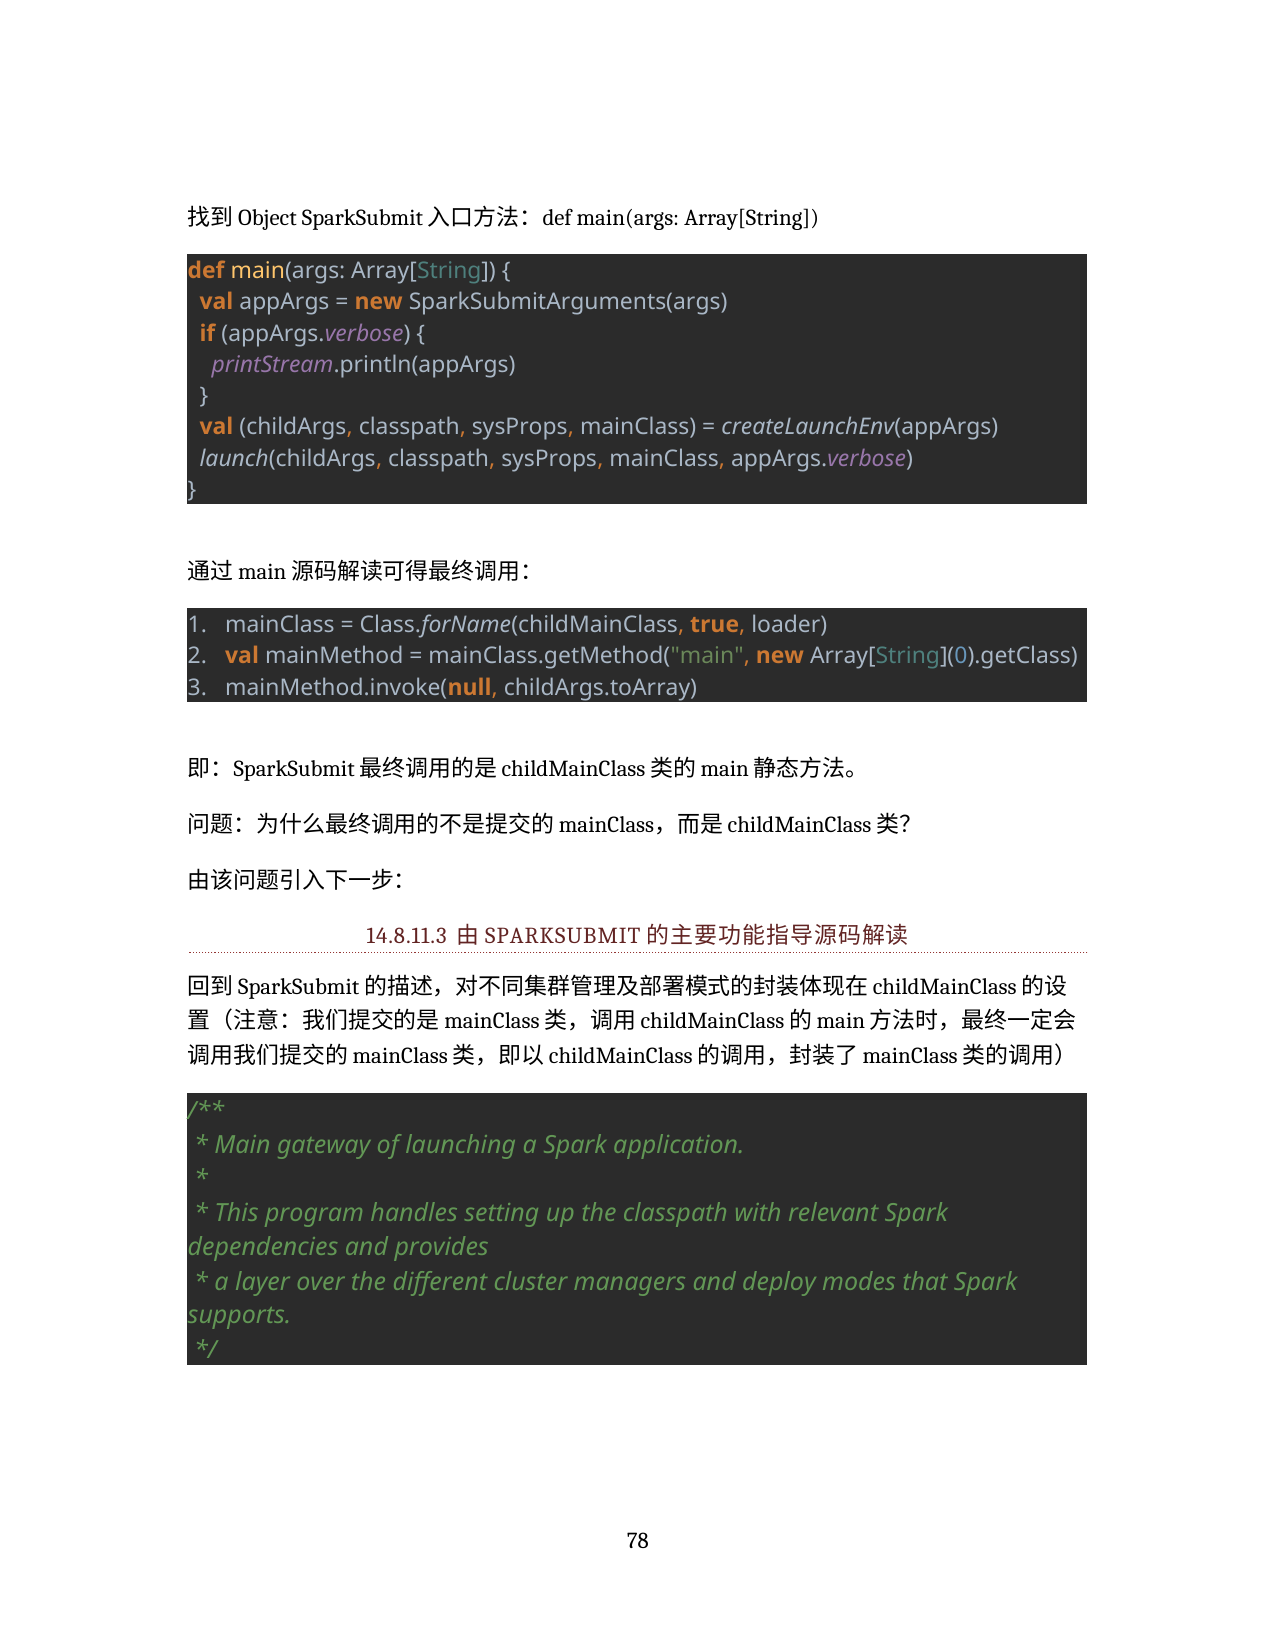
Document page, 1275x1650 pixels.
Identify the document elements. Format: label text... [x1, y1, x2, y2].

text 由该问题引入下一步： [187, 862, 1087, 895]
list mainClass = Class.forName(childMainClass, true, loader) [187, 608, 1087, 639]
text 回到SparkSubmit的描述，对不同集群管理及部署模式的封装体现在childMainClass的设置（注意：我们提交的是mainClass类，调用childMainClass的main方法时，最终一定会调用我们提交的mainClass类，即以childMainClass的调用，封装了mainClass类的调用） [187, 968, 1087, 1070]
text /** * Main gateway of launching a Spark application. * * This program handles setting up the classpath with relevant Spark dependencies and provides * a layer over the different cluster managers and deploy modes that Spark supports. */ [187, 1093, 1087, 1365]
text 问题：为什么最终调用的不是提交的mainClass，而是childMainClass类？ [187, 806, 1087, 839]
text def main(args: Array[String]) { val appArgs = new SparkSubmitArguments(args) if (appArgs.verbose) { printStream.println(appArgs) } val (childArgs, classpath, sysProps, mainClass) = createLaunchEnv(appArgs) launch(childArgs, classpath, sysProps, mainClass, appArgs.verbose) } [187, 254, 1087, 504]
text 通过main源码解读可得最终调用： [187, 552, 1087, 586]
text 找到Object SparkSubmit入口方法：def main(args: Array[String]) [187, 198, 1087, 232]
list val mainMethod = mainClass.getMethod("main", new Array[String](0).getClass) [187, 639, 1087, 671]
list mainMethod.invoke(null, childArgs.toArray) [187, 671, 1087, 702]
subtitle 由SparkSubmit的主要功能指导源码解读 [187, 917, 1087, 953]
text 即：SparkSubmit最终调用的是childMainClass类的main静态方法。 [187, 750, 1087, 783]
